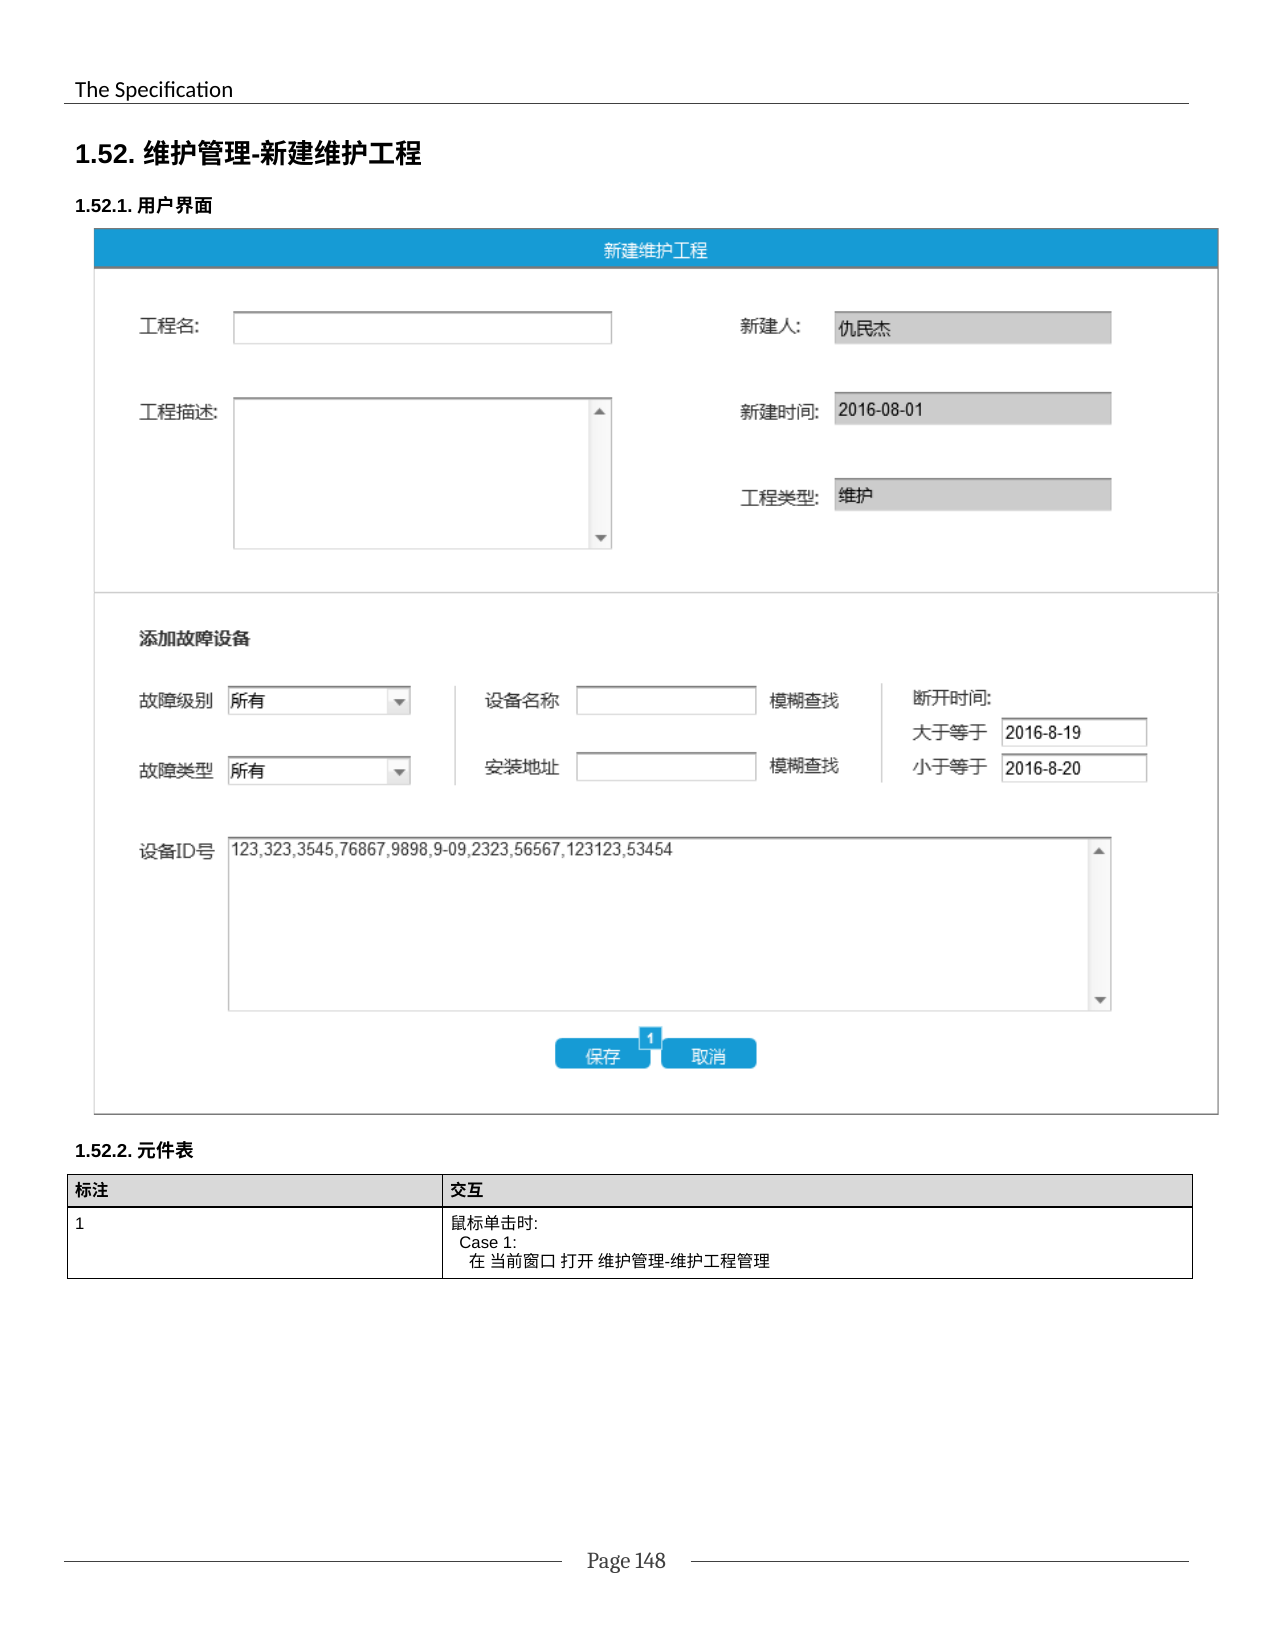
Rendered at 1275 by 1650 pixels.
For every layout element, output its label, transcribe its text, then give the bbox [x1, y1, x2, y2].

subtitle 维护管理-新建维护工程 [75, 138, 1200, 169]
table_cell 1 [68, 1208, 442, 1277]
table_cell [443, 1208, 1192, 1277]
table_header 交互 [443, 1175, 1192, 1206]
subtitle 元件表 [75, 1139, 1200, 1161]
subtitle 用户界面 [75, 194, 1200, 216]
table_header 标注 [68, 1175, 442, 1206]
